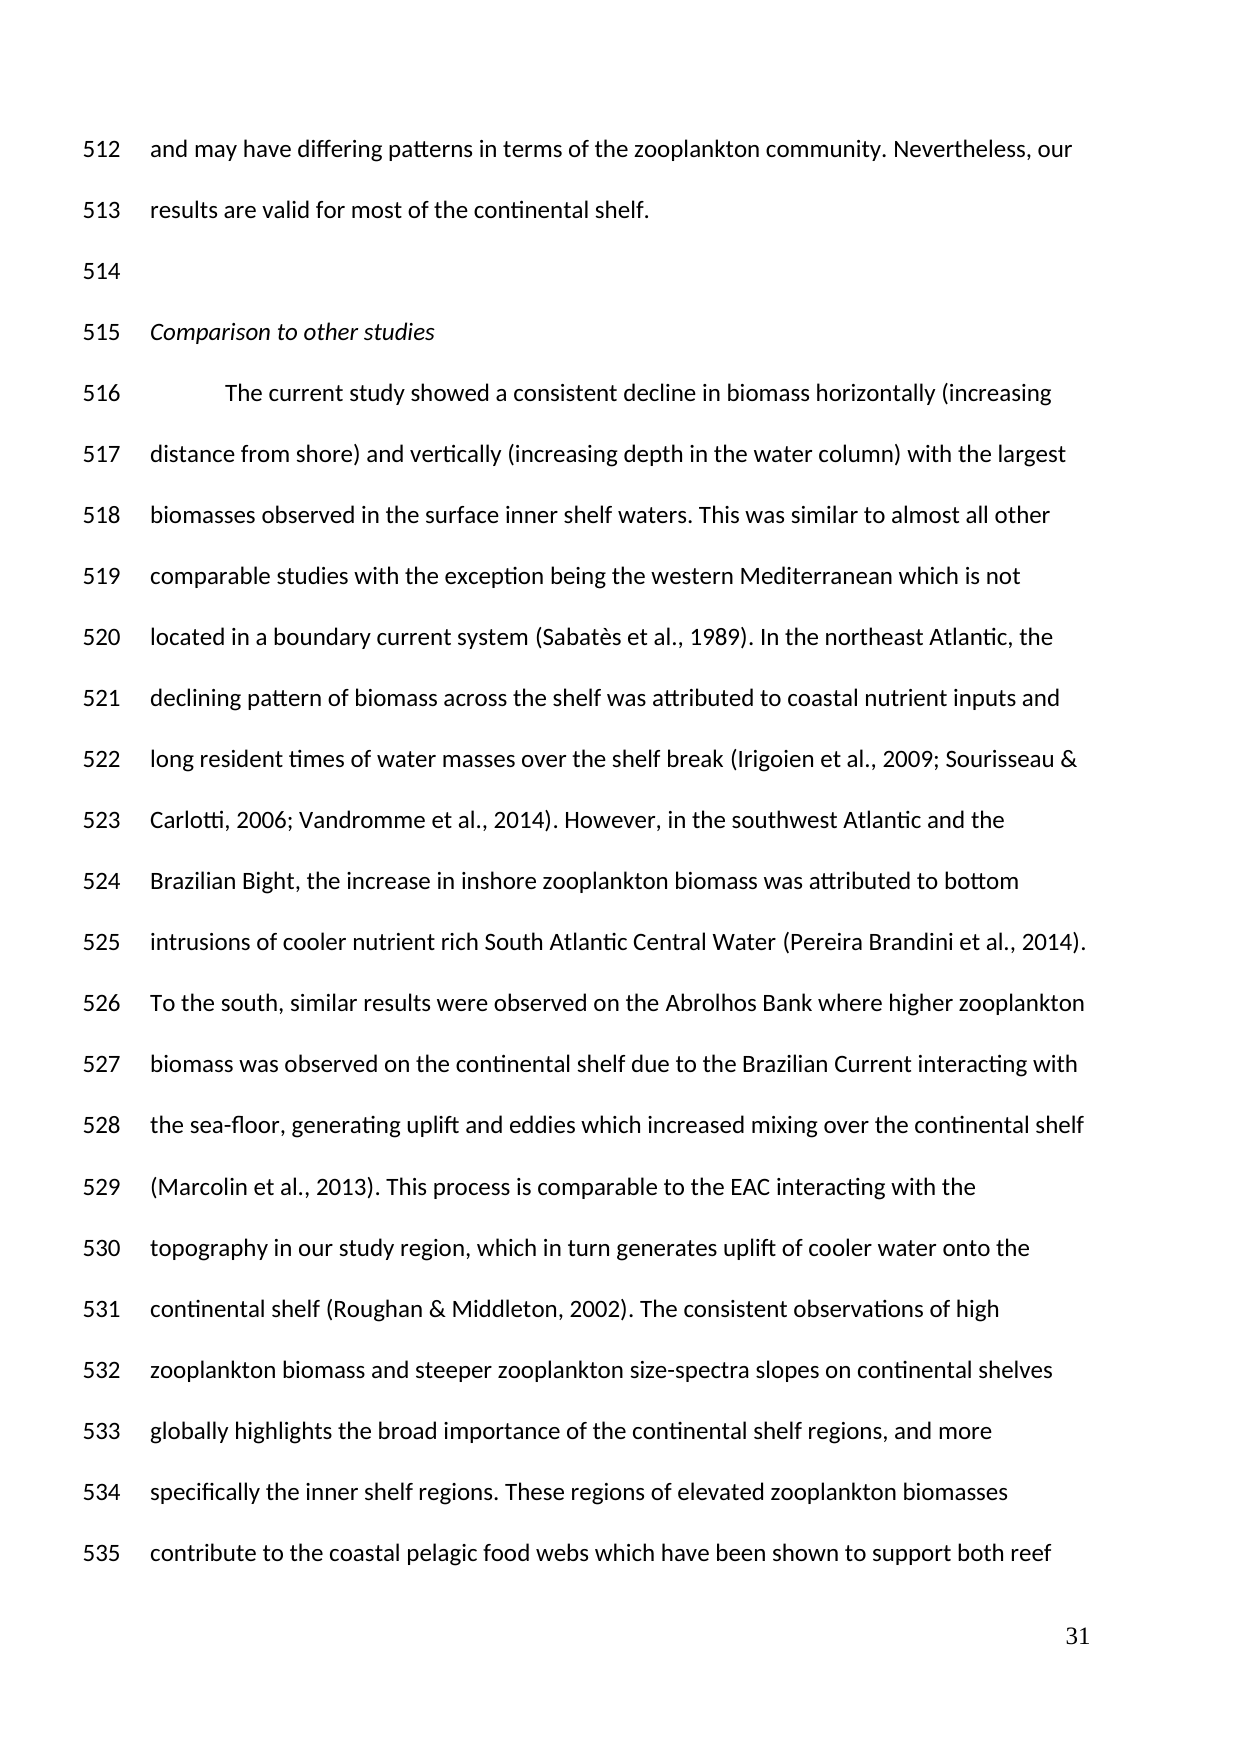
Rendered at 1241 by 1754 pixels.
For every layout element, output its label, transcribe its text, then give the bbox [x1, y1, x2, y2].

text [150, 133, 1090, 224]
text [150, 377, 1090, 1567]
text Comparison to other studies [150, 316, 1090, 347]
